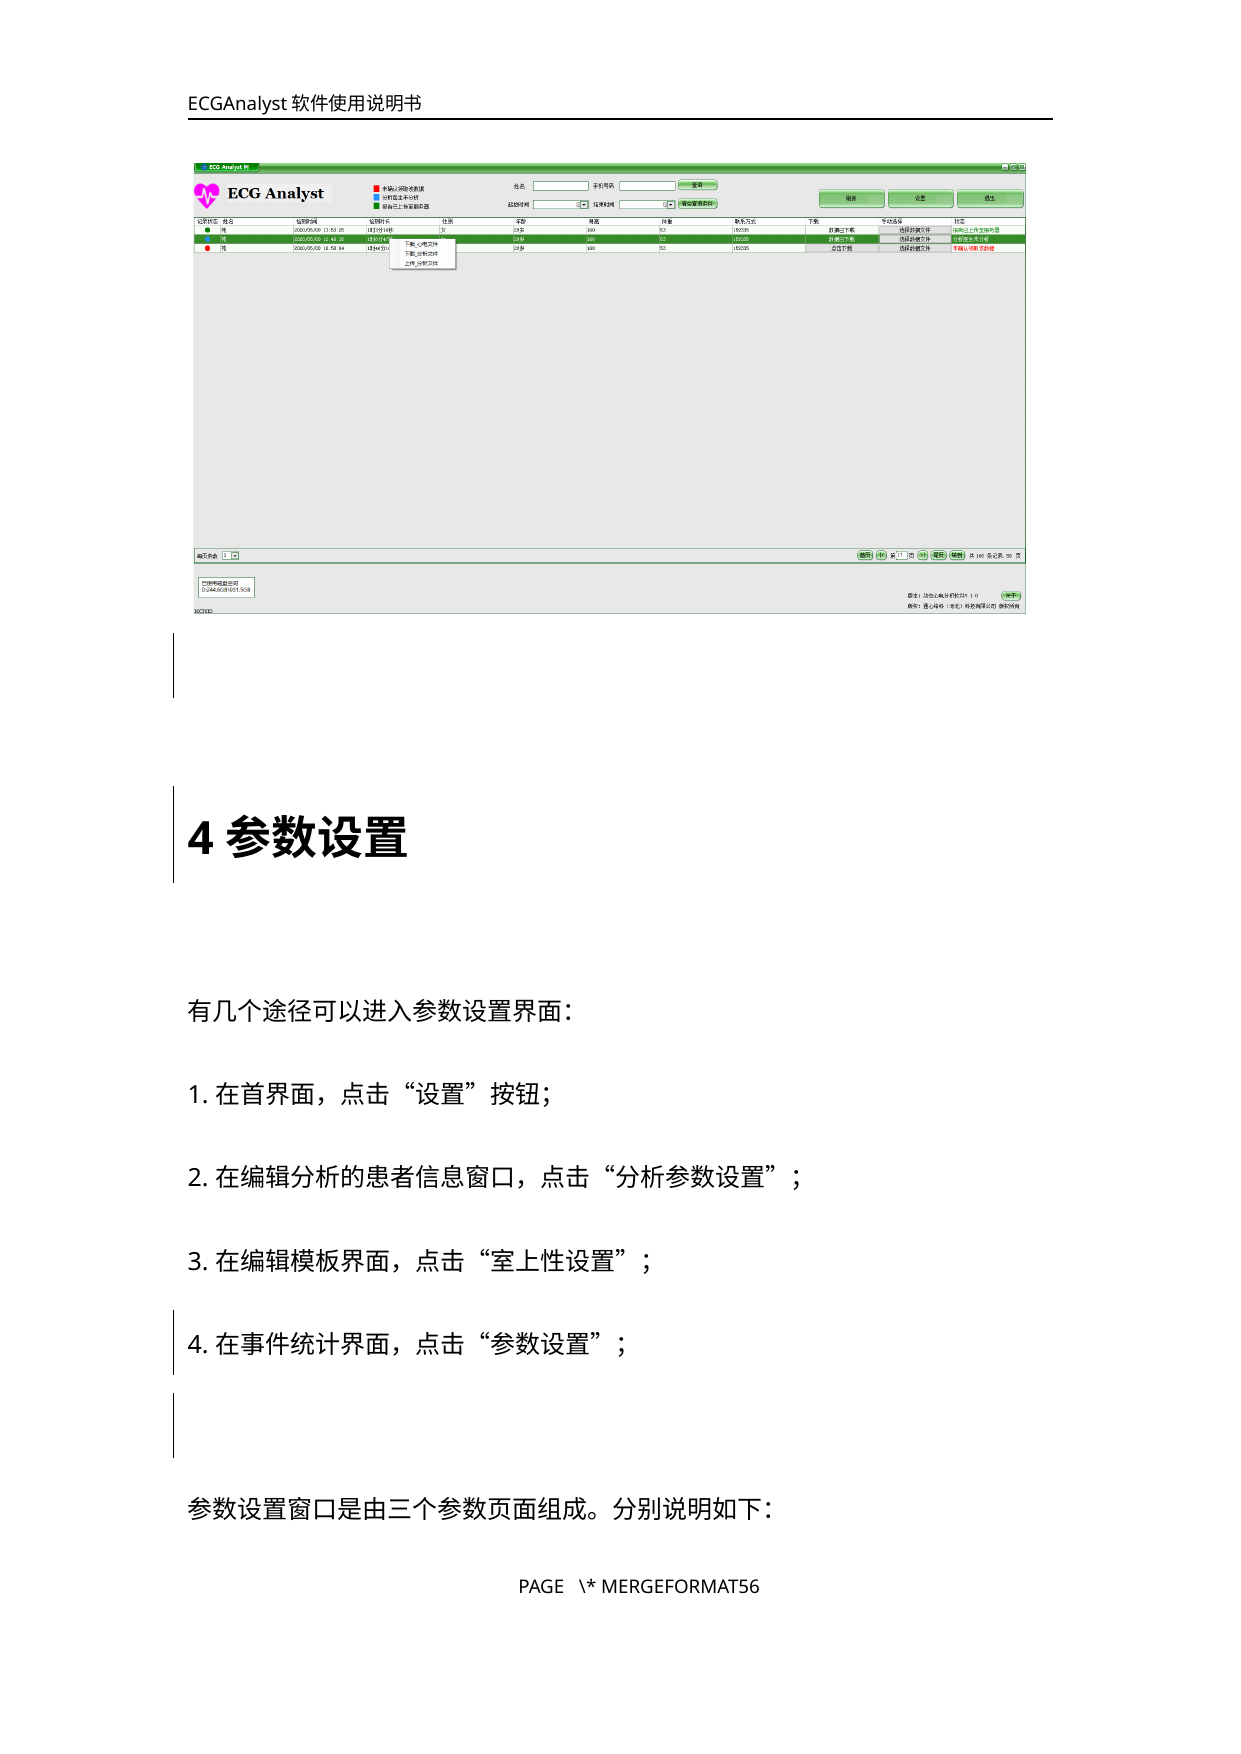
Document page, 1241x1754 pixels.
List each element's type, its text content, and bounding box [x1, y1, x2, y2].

text 1. 在首界面，点击“设置”按钮； [187, 1060, 1053, 1125]
text 有几个途径可以进入参数设置界面： [187, 977, 1053, 1042]
text 2. 在编辑分析的患者信息窗口，点击“分析参数设置”； [187, 1143, 1053, 1208]
text 参数设置窗口是由三个参数页面组成。分别说明如下： [187, 1475, 1053, 1540]
text 3. 在编辑模板界面，点击“室上性设置”； [187, 1227, 1053, 1292]
subtitle 4 参数设置 [187, 786, 1053, 883]
text 4. 在事件统计界面，点击“参数设置”； [187, 1310, 1053, 1375]
picture [193, 163, 1026, 614]
